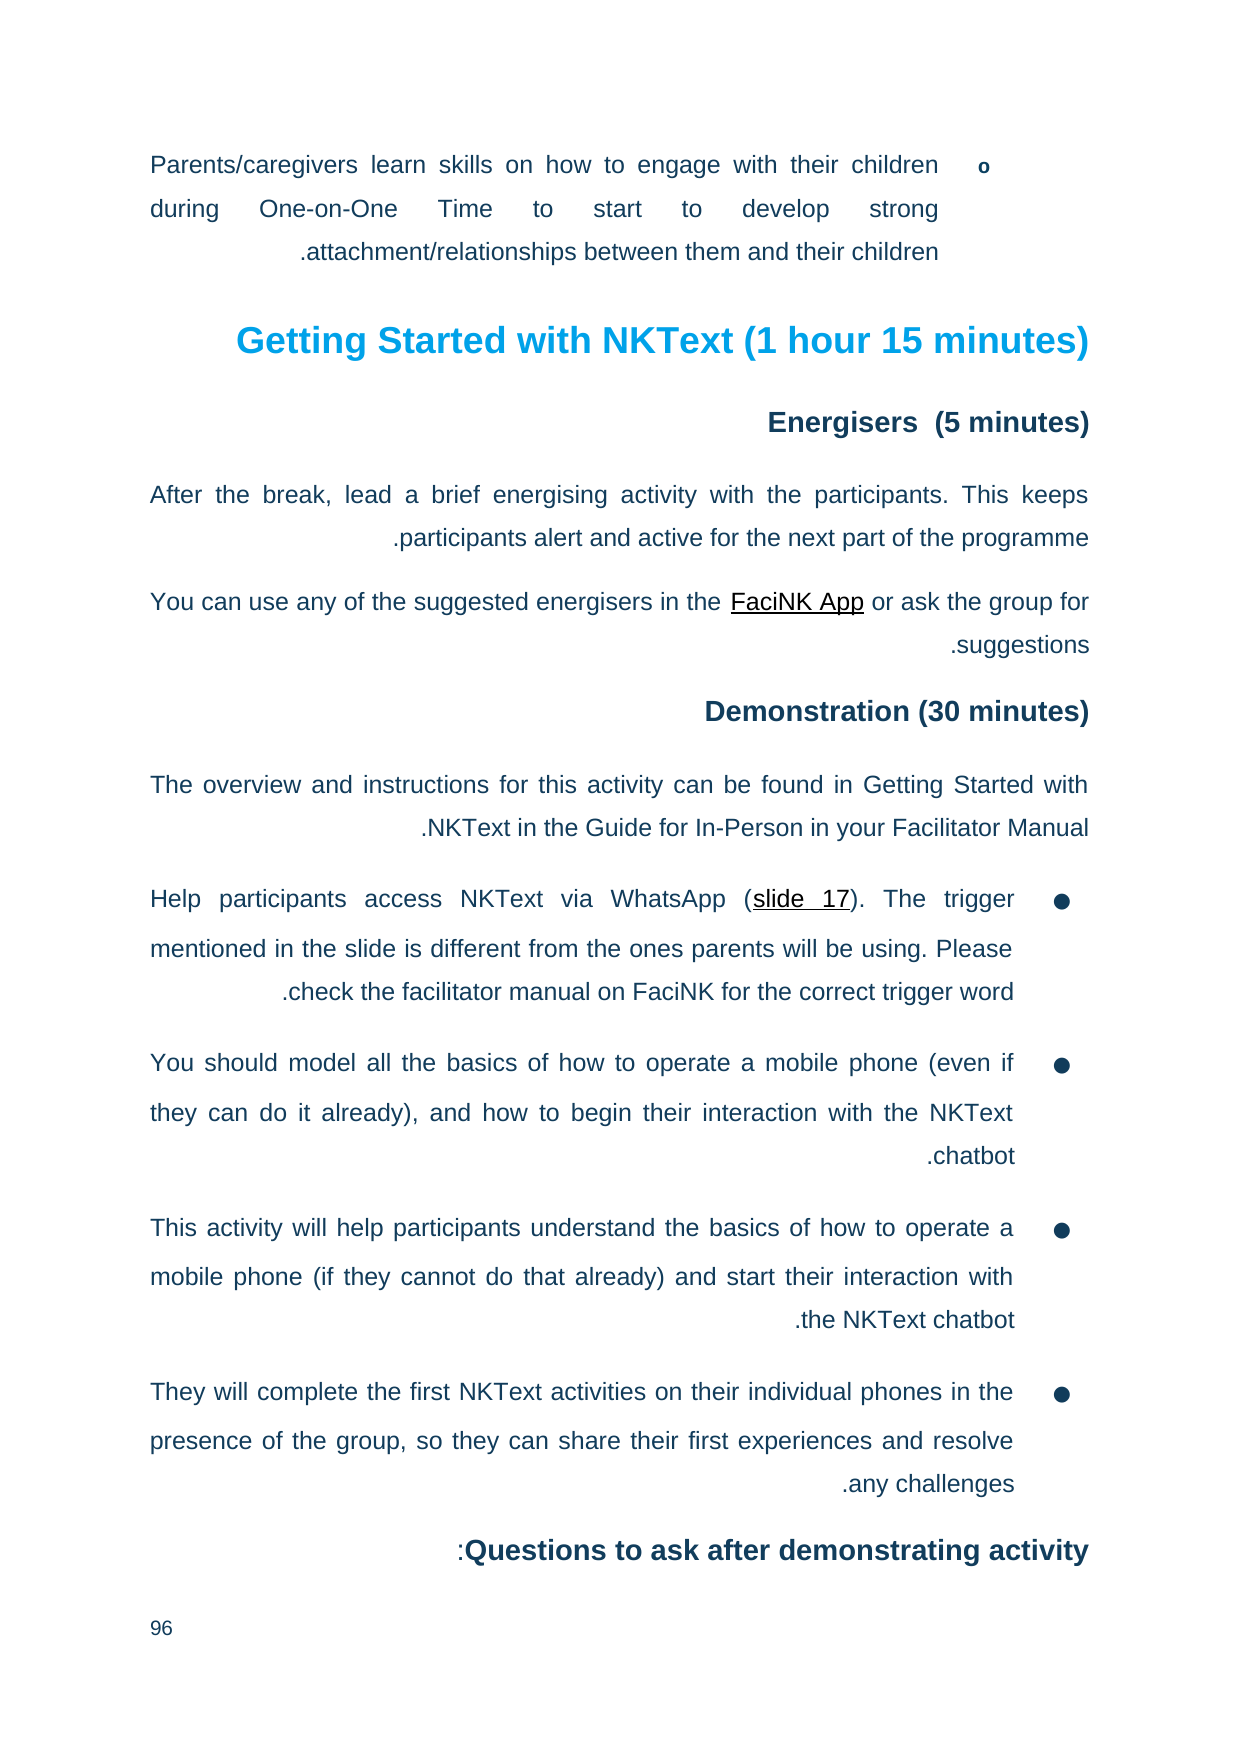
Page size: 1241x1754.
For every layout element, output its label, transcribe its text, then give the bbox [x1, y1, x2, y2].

subtitle Getting Started with NKText (1 hour 15 minutes) [150, 318, 1090, 361]
text After the break, lead a brief energising activity with the participants. This keeps participants alert and active for the next part of the programme. [150, 480, 1090, 552]
subtitle Energisers (5 minutes) [150, 405, 1090, 438]
text The overview and instructions for this activity can be found in Getting Started with NKText in the Guide for In-Person in your Facilitator Manual. [150, 770, 1090, 842]
subtitle Questions to ask after demonstrating activity: [150, 1533, 1090, 1567]
list They will complete the first NKText activities on their individual phones in the presence of the group, so they can share their first experiences and resolve any challenges. [150, 1369, 1053, 1498]
list You should model all the basics of how to operate a mobile phone (even if they can do it already), and how to begin their interaction with the NKText chatbot. [150, 1041, 1053, 1170]
list Parents/caregivers learn skills on how to engage with their children during One-on-One Time to start to develop strong attachment/relationships between them and their children. [150, 150, 978, 266]
list Help participants access NKText via WhatsApp (slide 17). The trigger mentioned in the slide is different from the ones parents will be using. Please check the facilitator manual on FaciNK for the correct trigger word. [150, 877, 1053, 1006]
subtitle Demonstration (30 minutes) [150, 694, 1090, 728]
list This activity will help participants understand the basics of how to operate a mobile phone (if they cannot do that already) and start their interaction with the NKText chatbot. [150, 1205, 1053, 1334]
text You can use any of the suggested energisers in the FaciNK App or ask the group for suggestions. [150, 587, 1090, 659]
